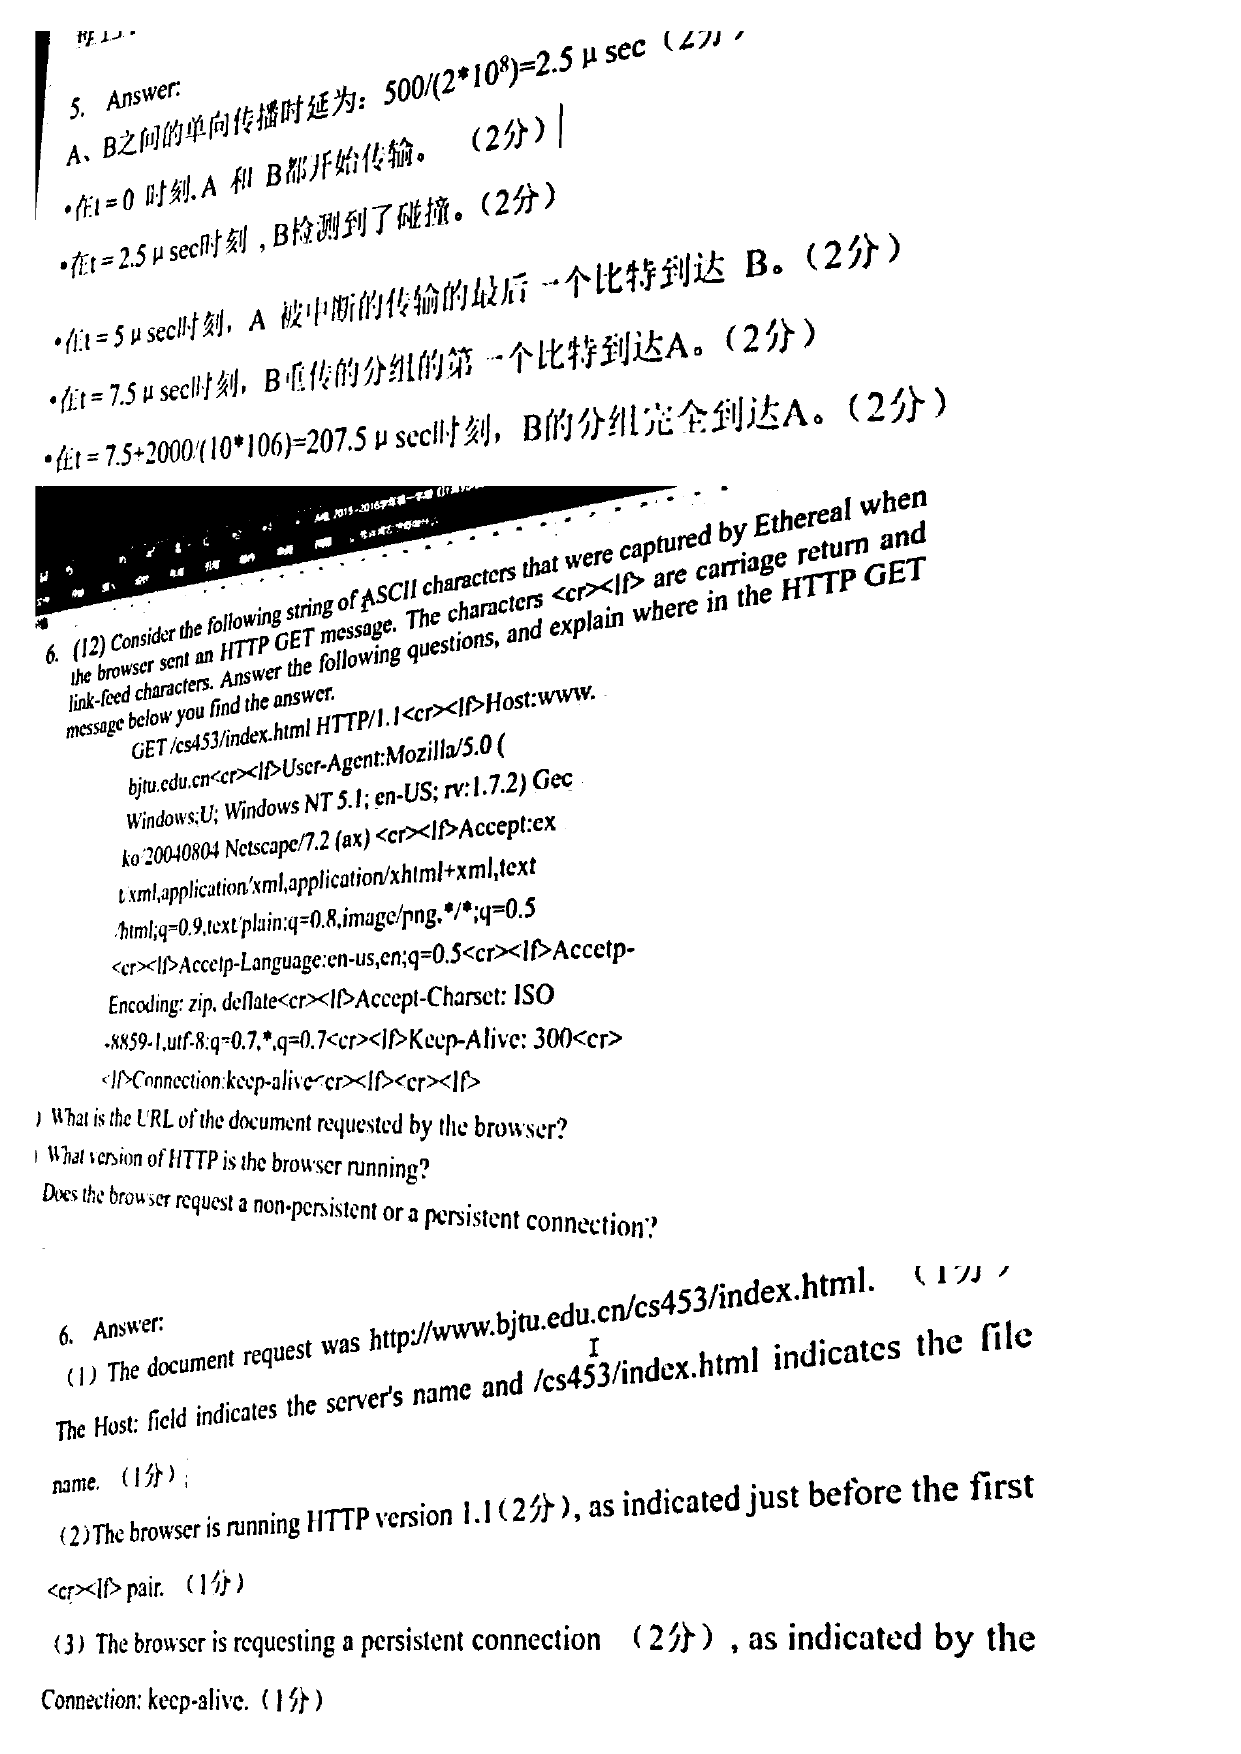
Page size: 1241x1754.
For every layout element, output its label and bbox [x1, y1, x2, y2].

picture [35, 1266, 1073, 1714]
picture [35, 31, 964, 1249]
